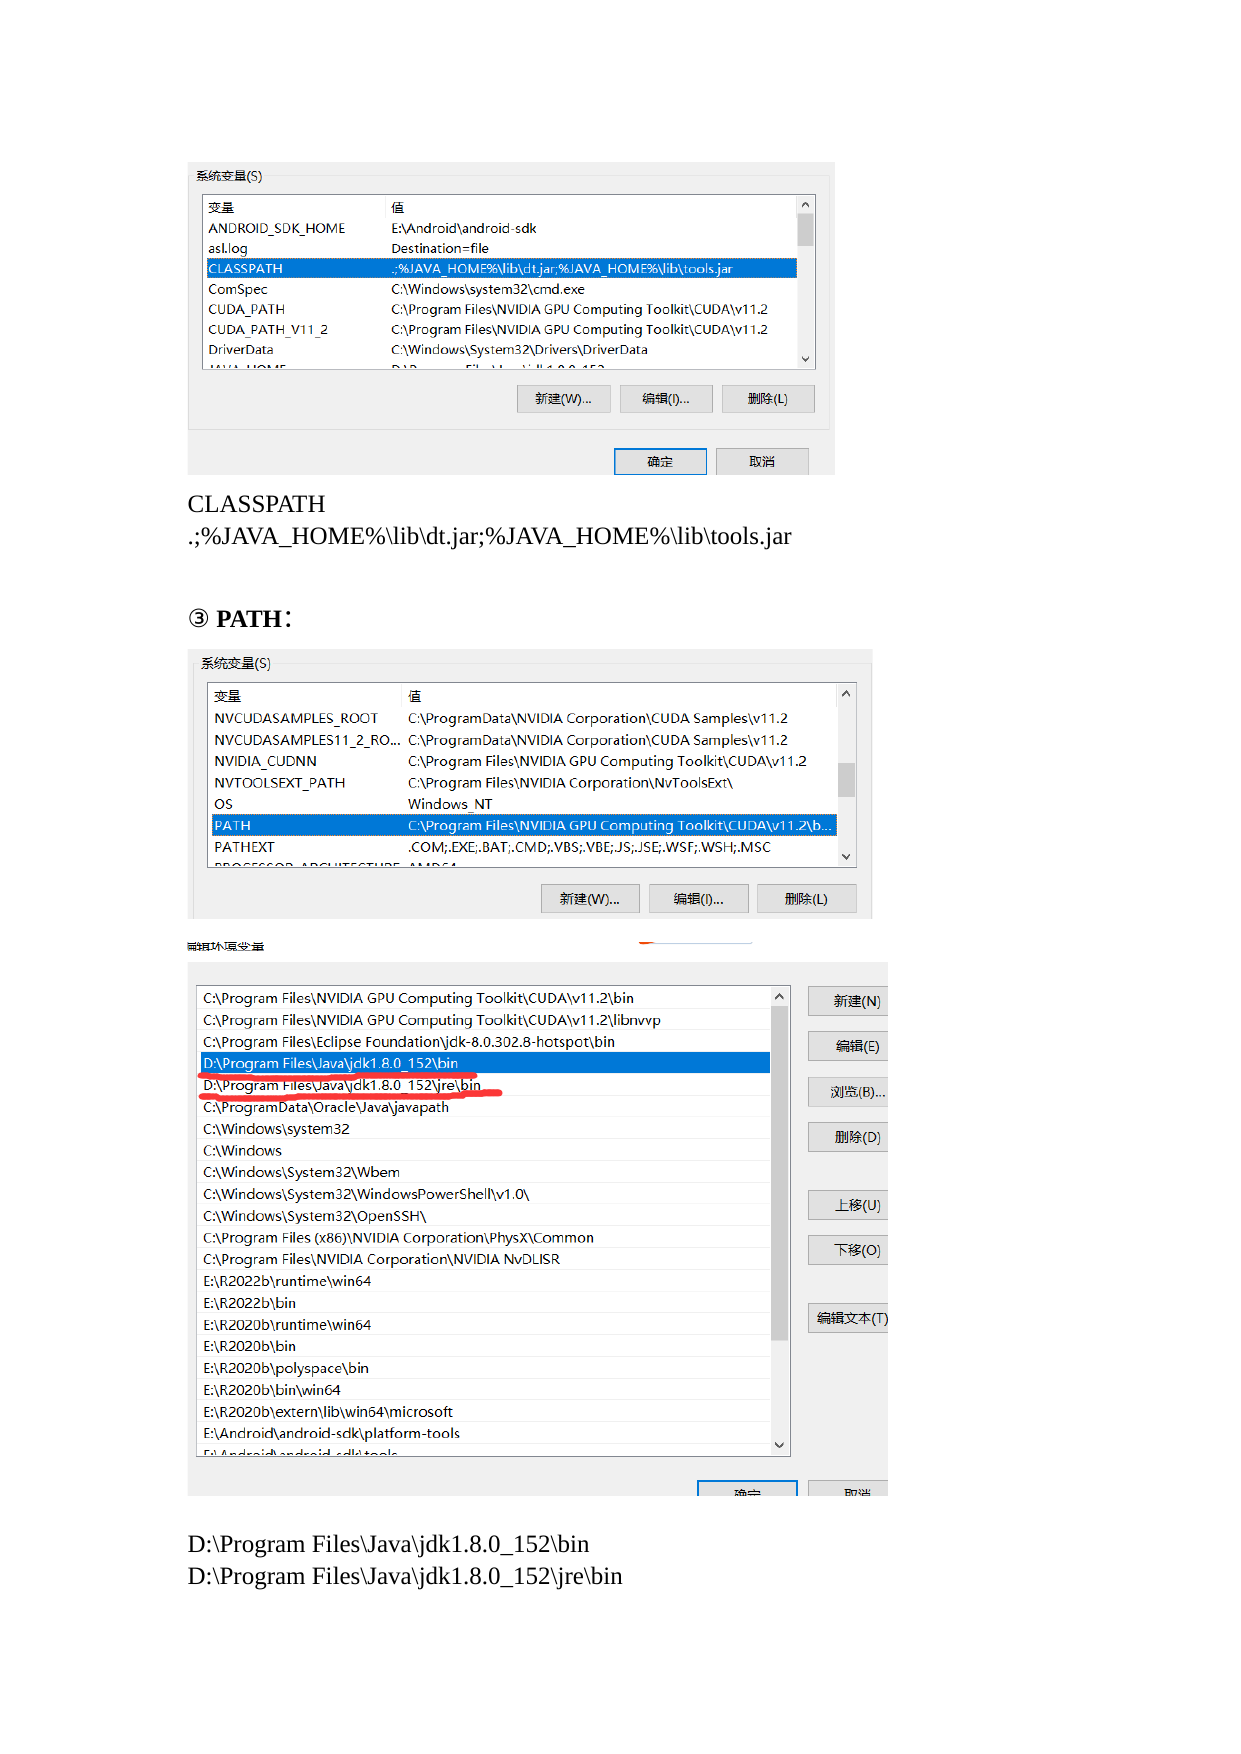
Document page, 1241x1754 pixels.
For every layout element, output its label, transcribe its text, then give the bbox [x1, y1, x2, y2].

picture [187, 942, 888, 1496]
text CLASSPATH [187, 487, 1053, 519]
text D:\Program Files\Java\jdk1.8.0_152\bin [187, 1527, 1053, 1559]
text D:\Program Files\Java\jdk1.8.0_152\jre\bin [187, 1559, 1053, 1592]
text ③ PATH： [187, 584, 1053, 649]
text .;%JAVA_HOME%\lib\dt.jar;%JAVA_HOME%\lib\tools.jar [187, 519, 1053, 552]
picture [187, 162, 835, 475]
picture [187, 649, 873, 919]
